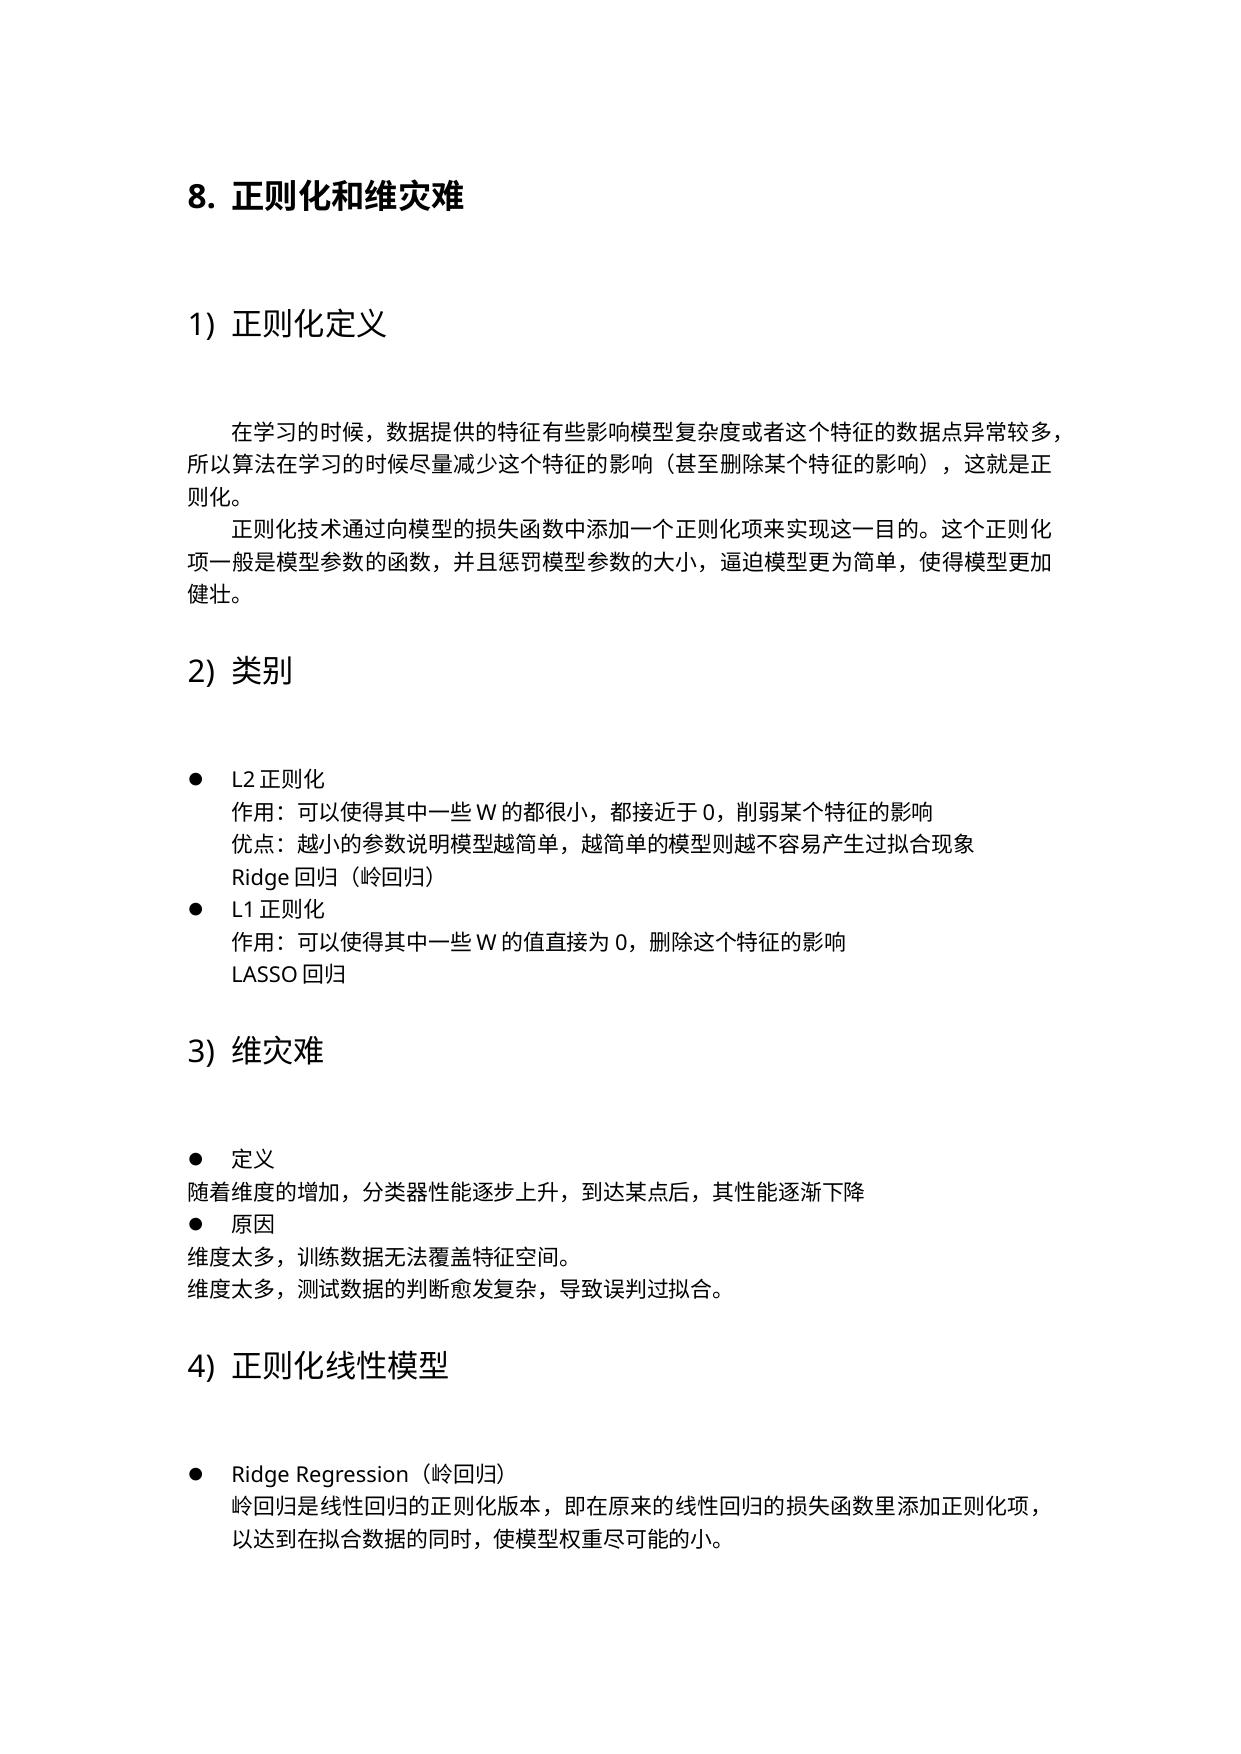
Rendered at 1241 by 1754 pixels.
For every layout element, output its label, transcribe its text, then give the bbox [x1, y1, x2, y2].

list L2正则化 [187, 762, 1053, 794]
list 原因 [187, 1207, 1053, 1239]
subtitle 正则化线性模型 [187, 1331, 1053, 1396]
text 正则化技术通过向模型的损失函数中添加一个正则化项来实现这一目的。这个正则化项一般是模型参数的函数，并且惩罚模型参数的大小，逼迫模型更为简单，使得模型更加健壮。 [187, 512, 1053, 609]
text 优点：越小的参数说明模型越简单，越简单的模型则越不容易产生过拟合现象 [187, 827, 1053, 859]
list Ridge Regression（岭回归） [187, 1456, 1053, 1489]
subtitle 维灾难 [187, 1016, 1053, 1081]
text 岭回归是线性回归的正则化版本，即在原来的线性回归的损失函数里添加正则化项，以达到在拟合数据的同时，使模型权重尽可能的小。 [231, 1489, 1053, 1554]
text 作用：可以使得其中一些W的都很小，都接近于0，削弱某个特征的影响 [187, 794, 1053, 827]
text 维度太多，测试数据的判断愈发复杂，导致误判过拟合。 [187, 1272, 1053, 1304]
subtitle 正则化和维灾难 [187, 162, 1053, 227]
subtitle 类别 [187, 637, 1053, 702]
list 定义 [187, 1142, 1053, 1174]
text 维度太多，训练数据无法覆盖特征空间。 [187, 1239, 1053, 1272]
list L1正则化 [187, 892, 1053, 924]
text LASSO回归 [187, 957, 1053, 989]
text 在学习的时候，数据提供的特征有些影响模型复杂度或者这个特征的数据点异常较多，所以算法在学习的时候尽量减少这个特征的影响（甚至删除某个特征的影响），这就是正则化。 [187, 414, 1053, 512]
text 随着维度的增加，分类器性能逐步上升，到达某点后，其性能逐渐下降 [187, 1174, 1053, 1207]
text 作用：可以使得其中一些W的值直接为0，删除这个特征的影响 [187, 924, 1053, 957]
subtitle 正则化定义 [187, 289, 1053, 354]
text Ridge回归（岭回归） [187, 859, 1053, 892]
